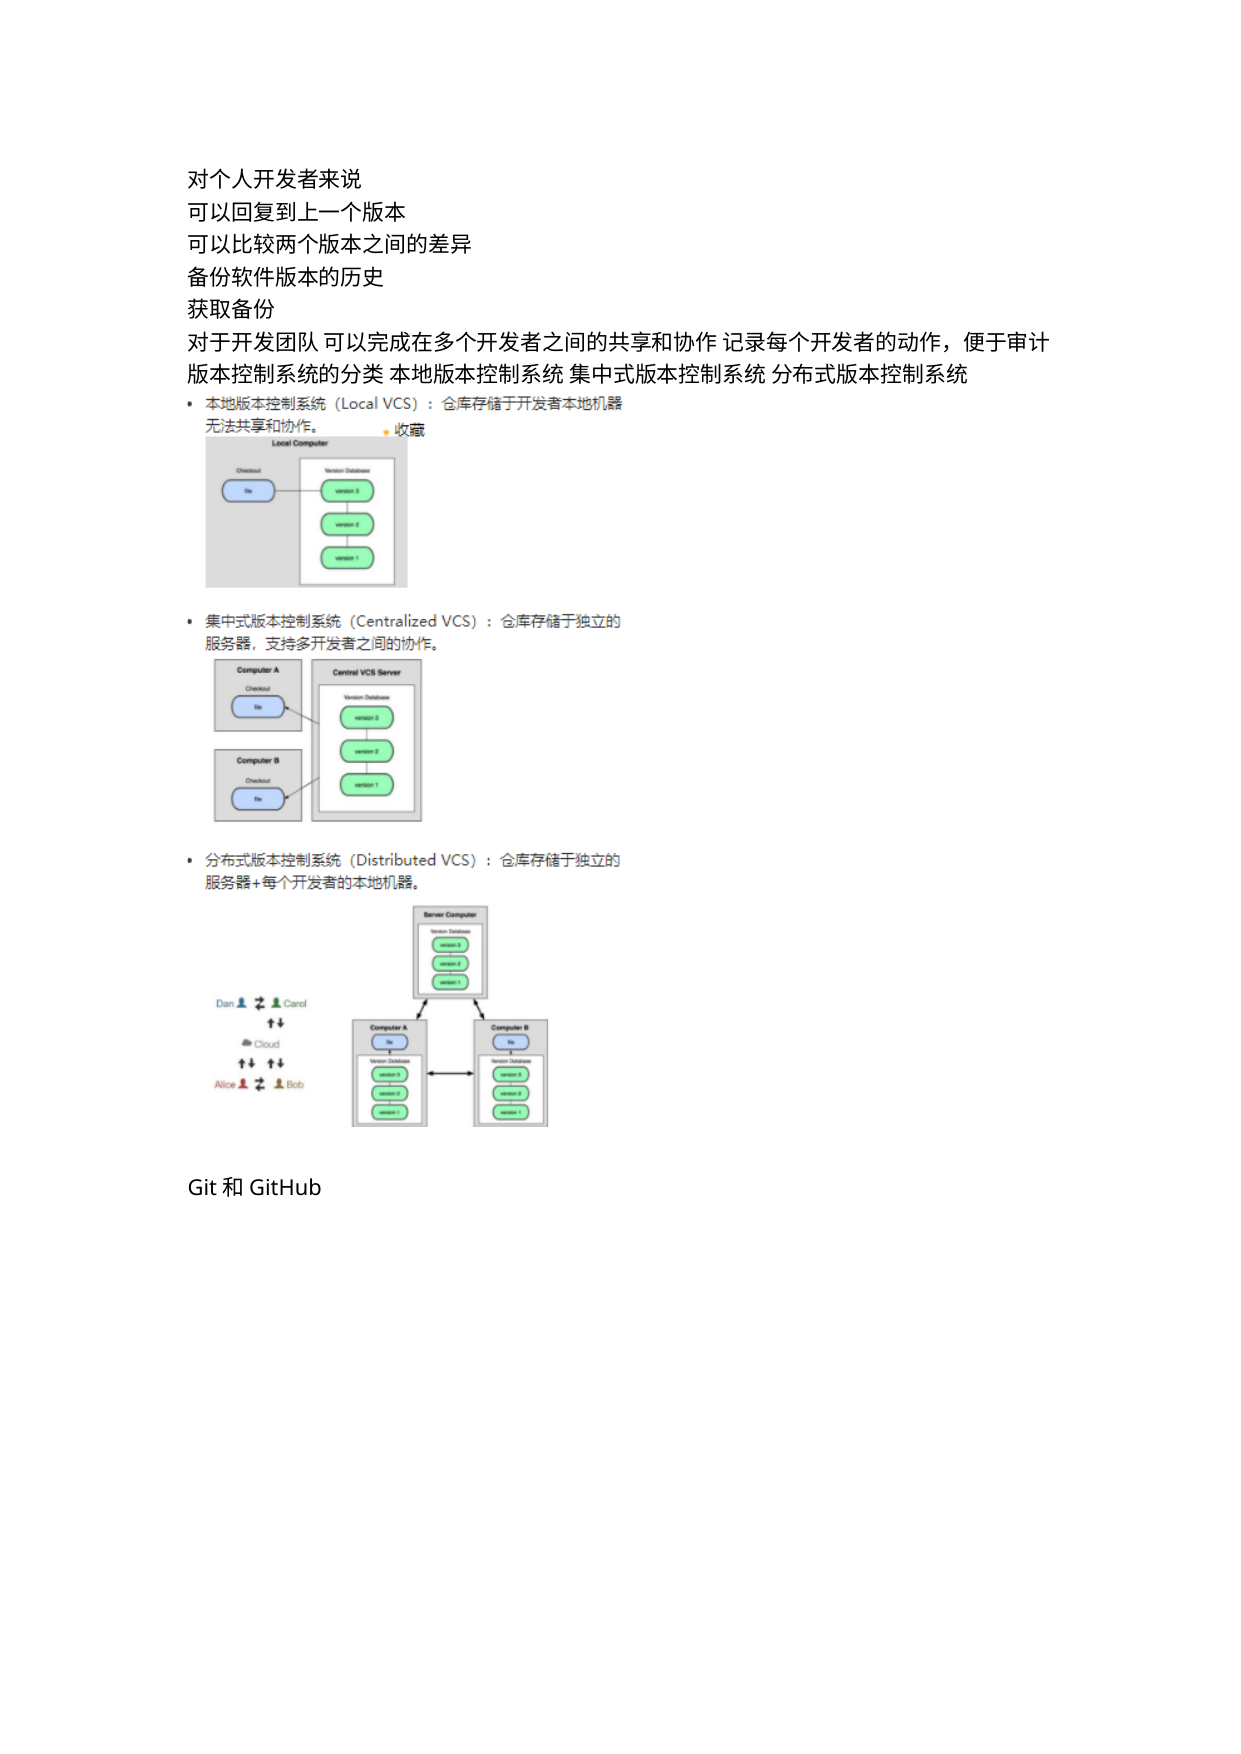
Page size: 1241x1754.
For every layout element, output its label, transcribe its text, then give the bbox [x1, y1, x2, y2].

text 版本控制系统的分类 本地版本控制系统 集中式版本控制系统 分布式版本控制系统 [187, 357, 1053, 389]
text 对于开发团队 可以完成在多个开发者之间的共享和协作 记录每个开发者的动作，便于审计 [187, 324, 1053, 357]
text Git 和GitHub [187, 1169, 1053, 1202]
text 可以比较两个版本之间的差异 [187, 227, 1053, 259]
picture [187, 389, 636, 1162]
text 获取备份 [187, 292, 1053, 324]
text 可以回复到上一个版本 [187, 194, 1053, 227]
text 备份软件版本的历史 [187, 259, 1053, 292]
text 对个人开发者来说 [187, 162, 1053, 194]
